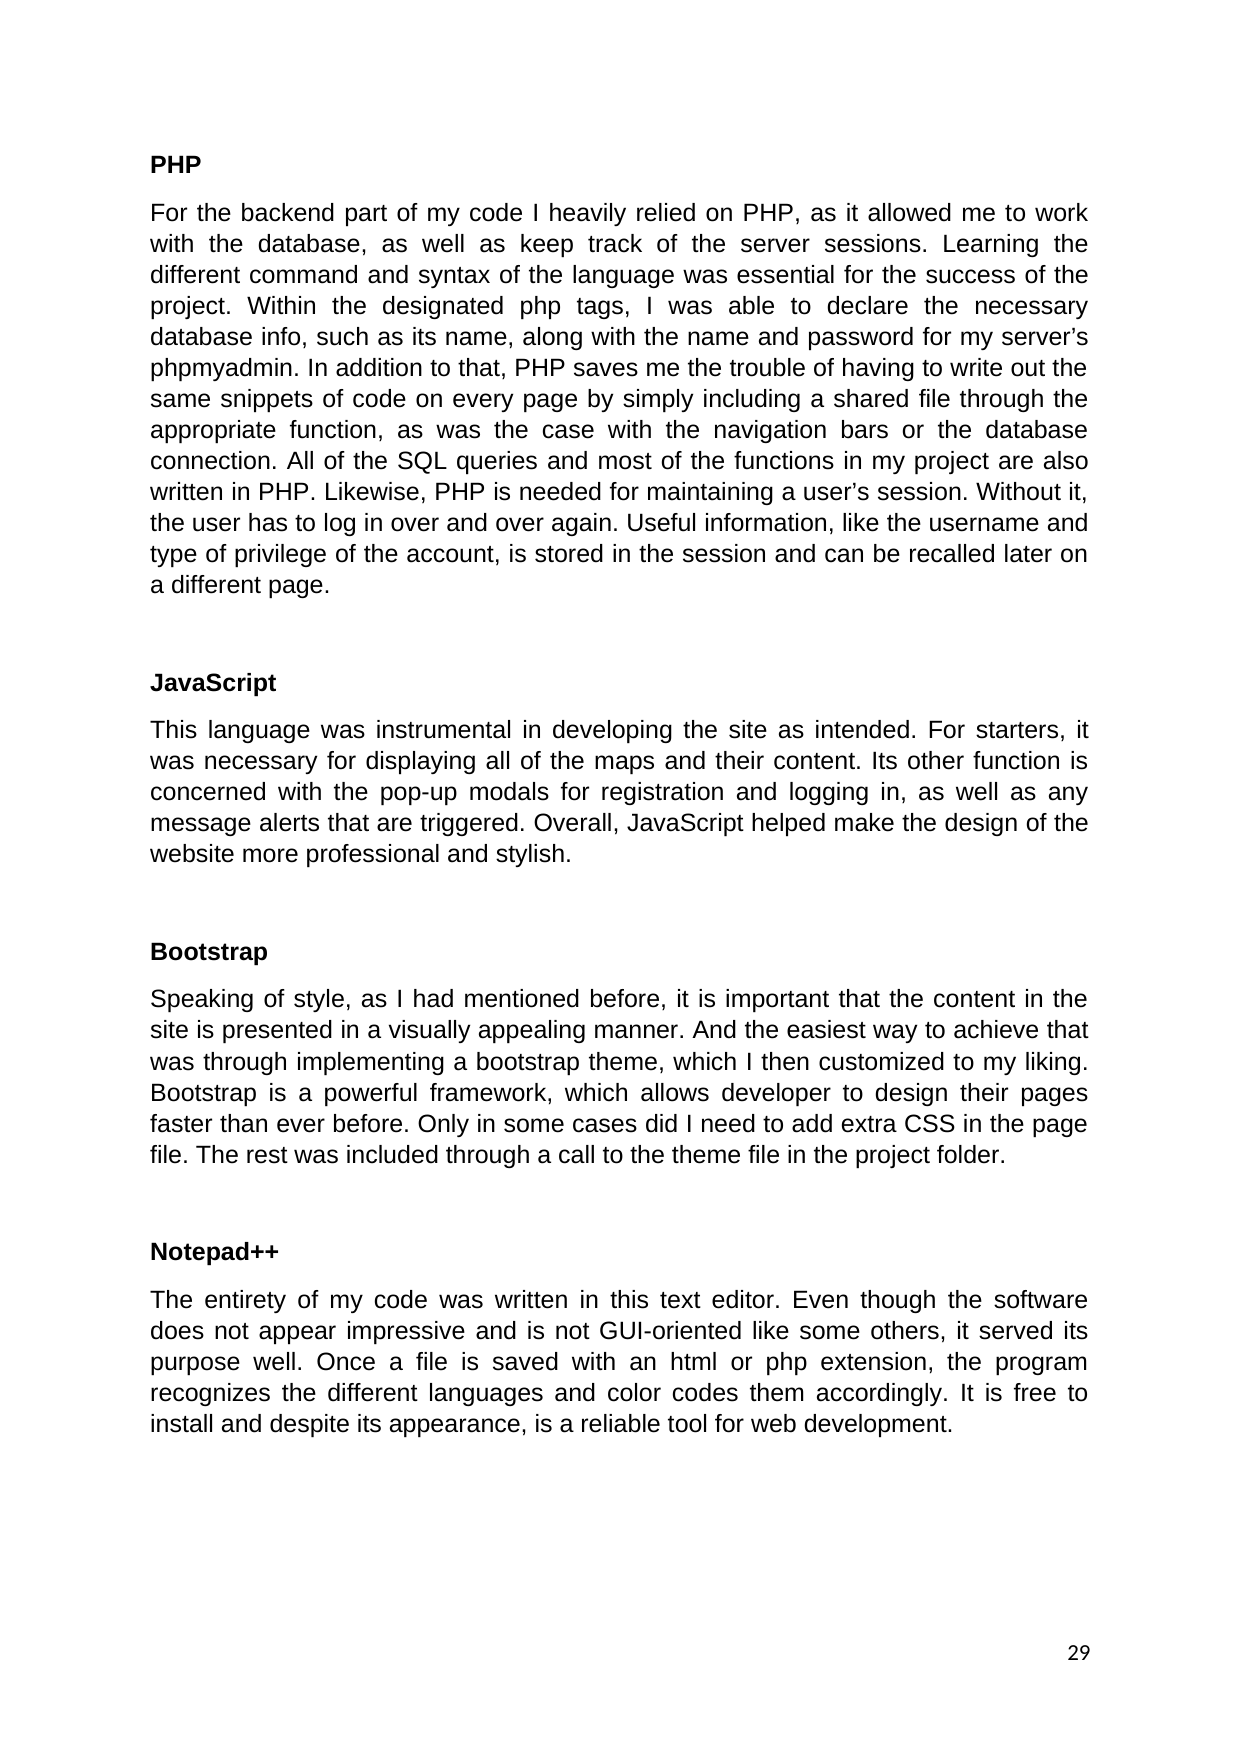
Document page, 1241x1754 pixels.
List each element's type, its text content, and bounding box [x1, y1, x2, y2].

text JavaScript [150, 667, 1090, 696]
text PHP [150, 150, 1090, 179]
text The entirety of my code was written in this text editor. Even though the software does not appear impressive and is not GUI-oriented like some others, it served its purpose well. Once a file is saved with an html or php extension, the program recognizes the different languages and color codes them accordingly. It is free to install and despite its appearance, is a reliable tool for web development. [150, 1284, 1090, 1437]
text Notepad++ [150, 1237, 1090, 1266]
text This language was instrumental in developing the site as intended. For starters, it was necessary for displaying all of the maps and their content. Its other function is concerned with the pop-up modals for registration and logging in, as well as any message alerts that are triggered. Overall, JavaScript helped make the design of the website more professional and stylish. [150, 715, 1090, 868]
text Bootstrap [150, 937, 1090, 965]
text For the backend part of my code I heavily relied on PHP, as it allowed me to work with the database, as well as keep track of the server sessions. Learning the different command and syntax of the language was essential for the success of the project. Within the designated php tags, I was able to declare the necessary database info, such as its name, along with the name and password for my server’s phpmyadmin. In addition to that, PHP saves me the trouble of having to write out the same snippets of code on every page by simply including a shared file through the appropriate function, as was the case with the navigation bars or the database connection. All of the SQL queries and most of the functions in my project are also written in PHP. Likewise, PHP is needed for maintaining a user’s session. Without it, the user has to log in over and over again. Useful information, like the username and type of privilege of the account, is stored in the session and can be recalled later on a different page. [150, 198, 1090, 599]
text Speaking of style, as I had mentioned before, it is important that the content in the site is presented in a visually appealing manner. And the easiest way to achieve that was through implementing a bootstrap theme, which I then customized to my liking. Bootstrap is a powerful framework, which allows developer to design their pages faster than ever before. Only in some cases did I need to add extra CSS in the page file. The rest was included through a call to the theme file in the project folder. [150, 984, 1090, 1168]
